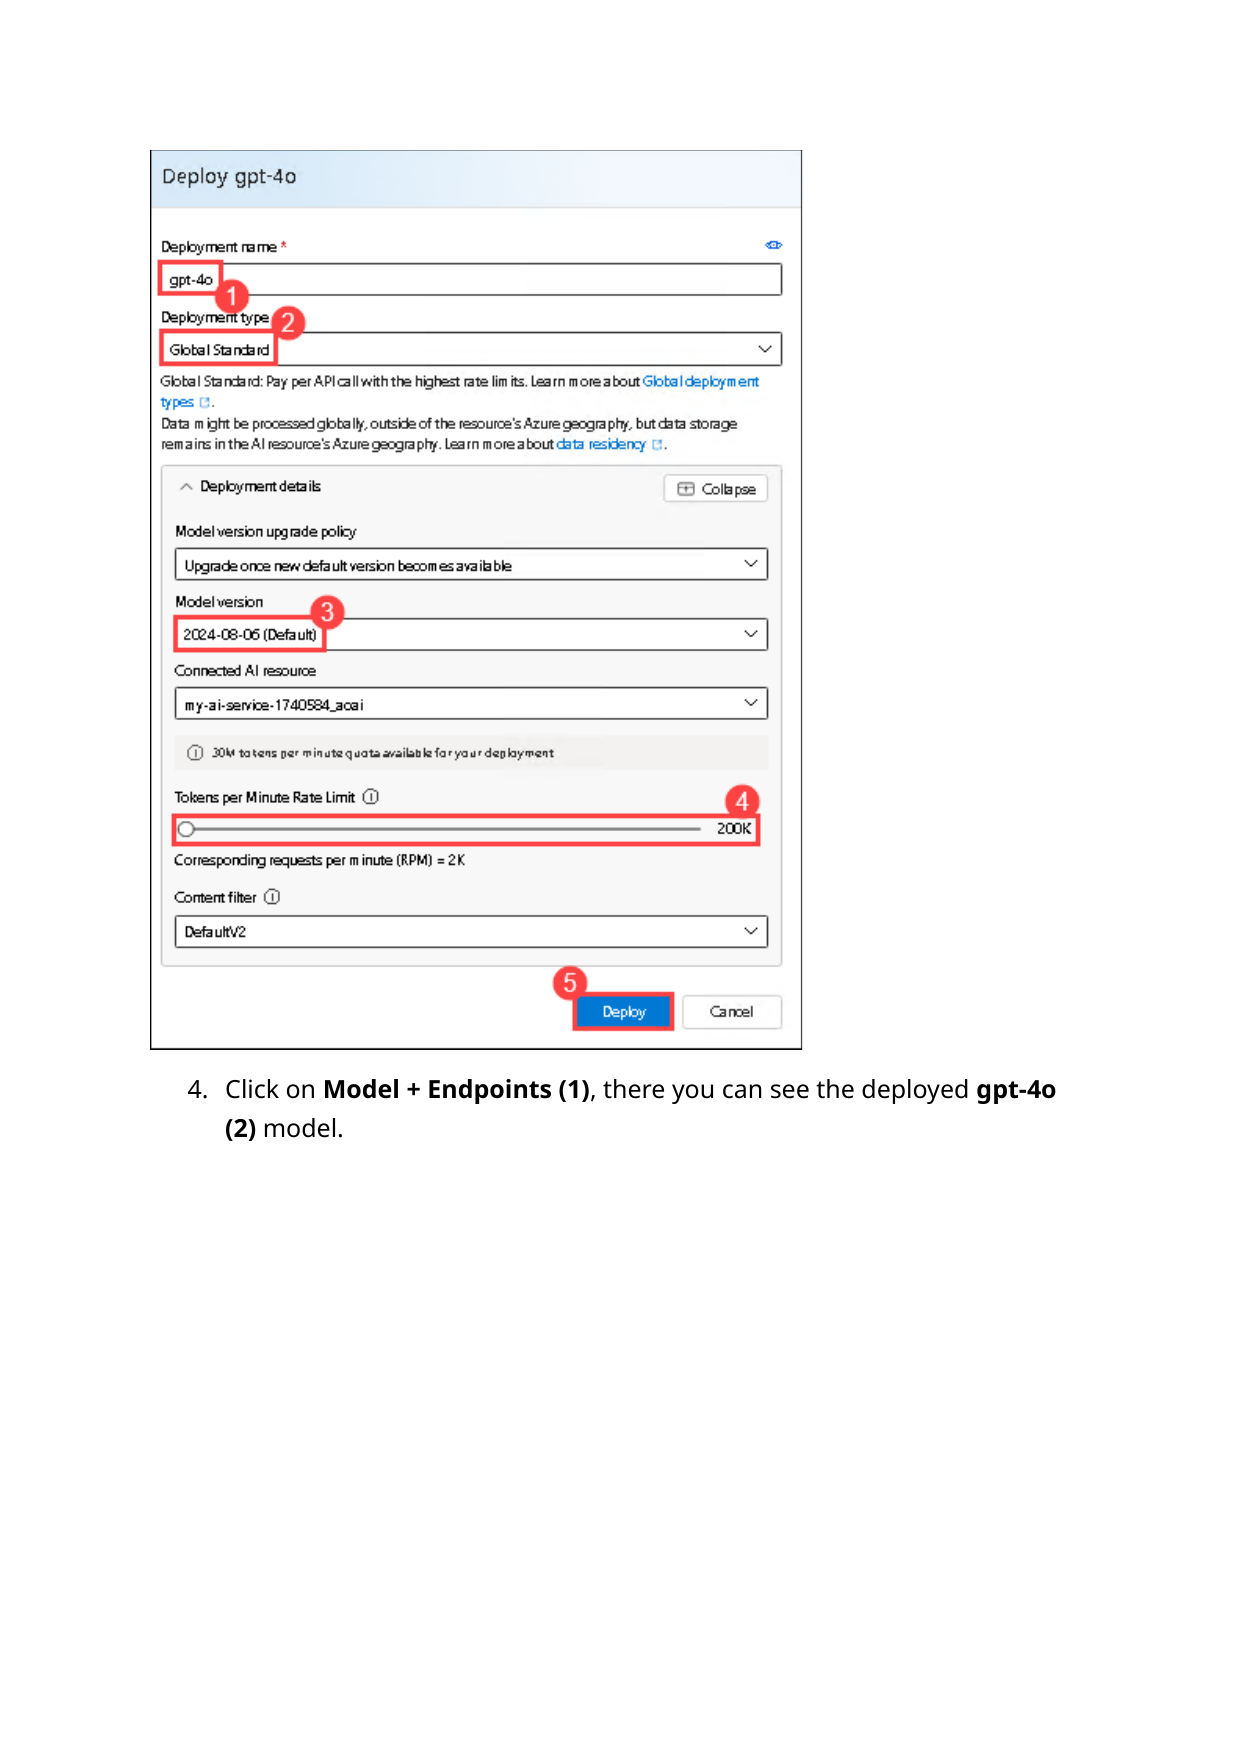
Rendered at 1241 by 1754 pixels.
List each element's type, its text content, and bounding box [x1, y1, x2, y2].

list Click on Model + Endpoints (1), there you can see the deployed gpt-4o (2) model. [187, 1072, 1090, 1145]
picture [150, 150, 803, 1050]
